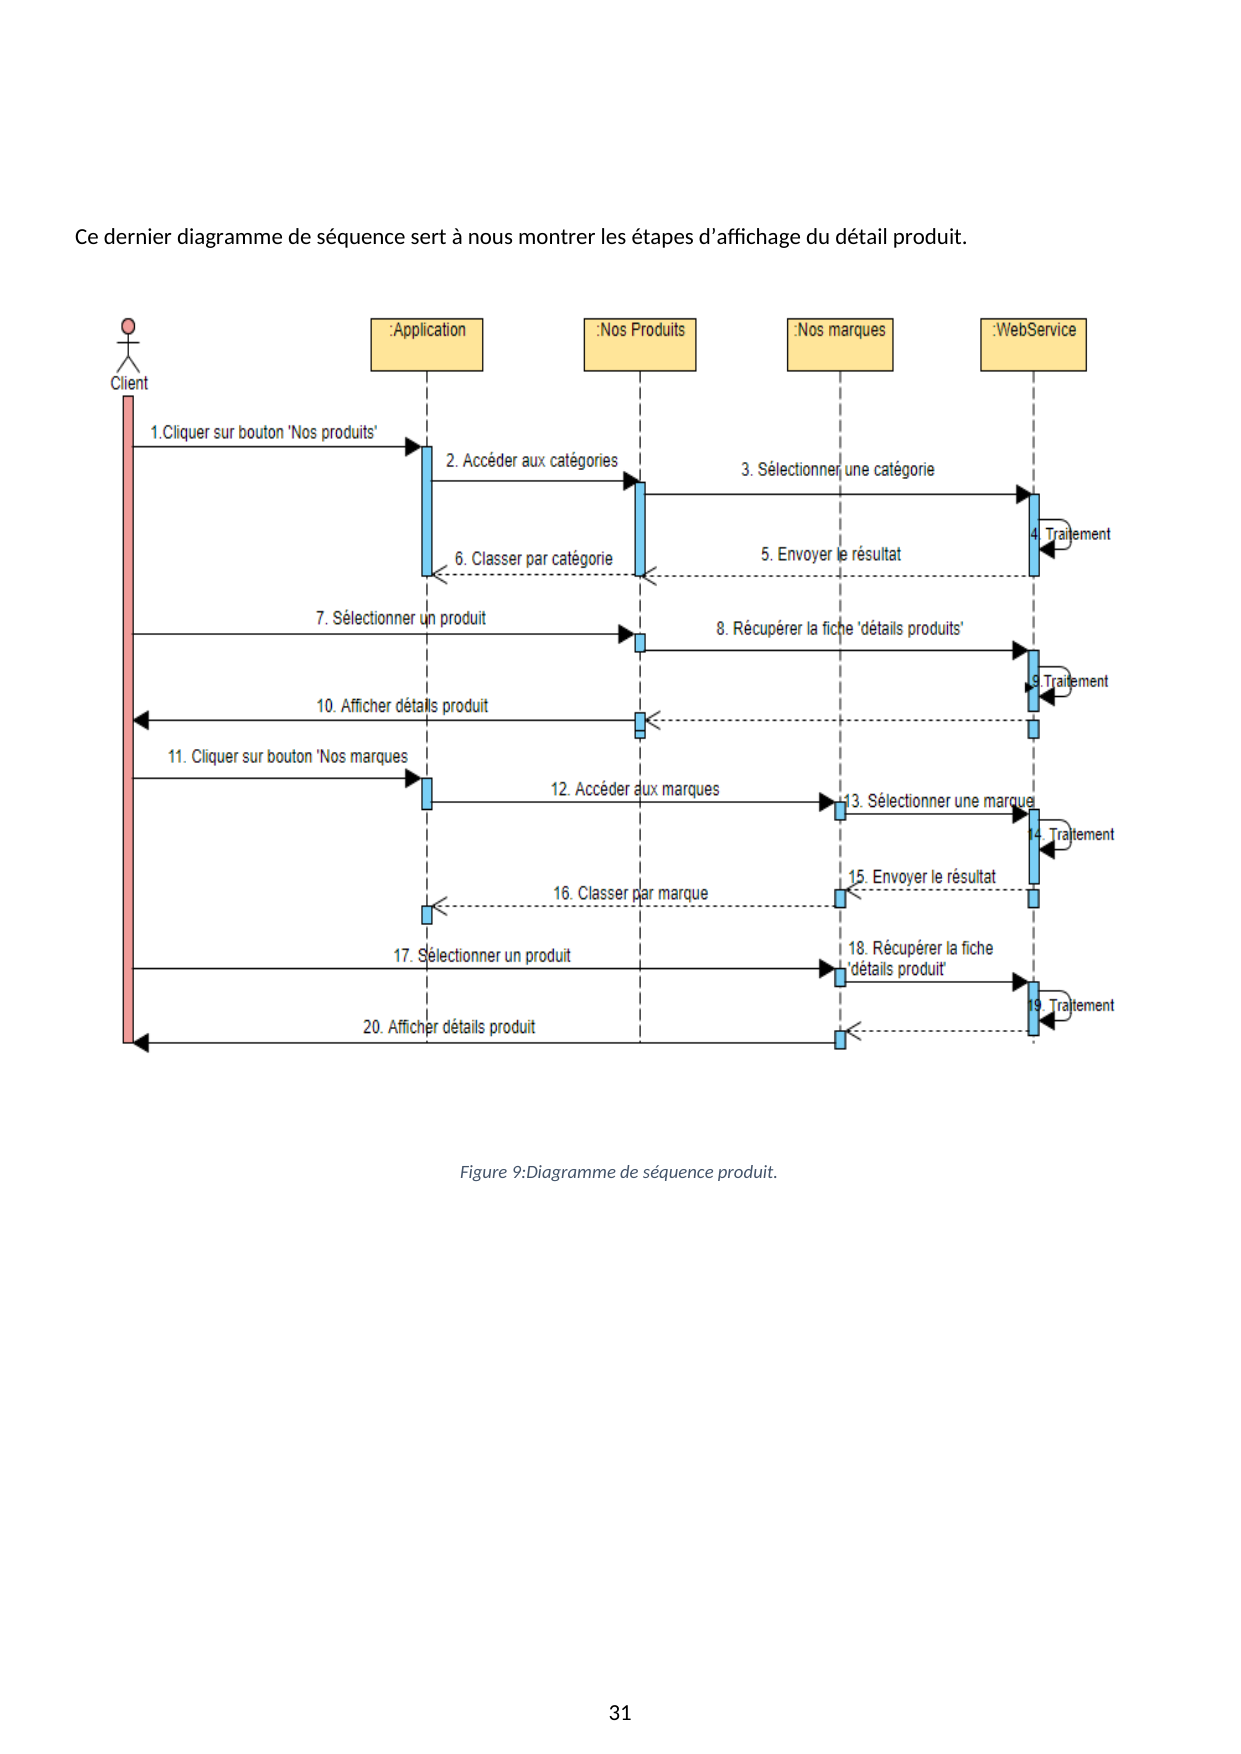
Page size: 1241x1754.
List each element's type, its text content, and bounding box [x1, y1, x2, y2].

picture [98, 302, 1123, 1145]
text Ce dernier diagramme de séquence sert à nous montrer les étapes d’affichage du détail produit. [75, 222, 1165, 250]
